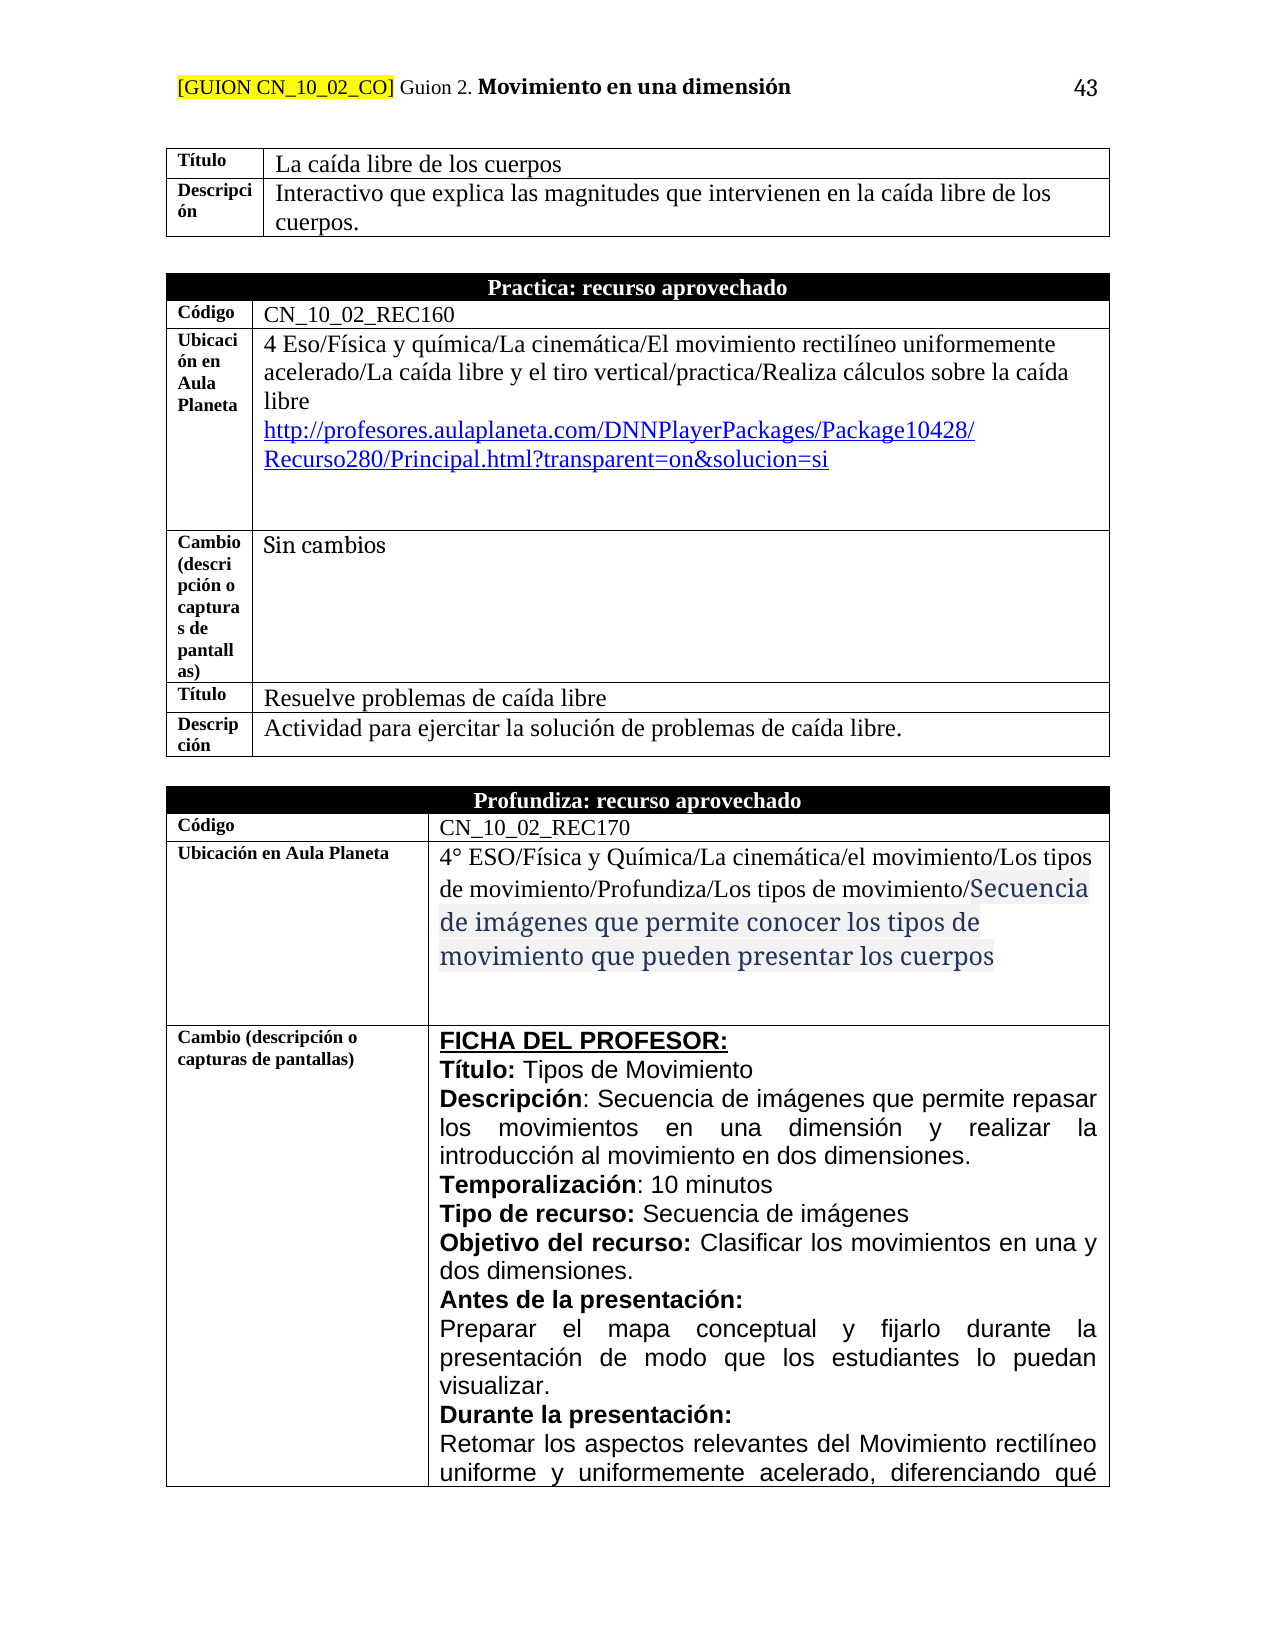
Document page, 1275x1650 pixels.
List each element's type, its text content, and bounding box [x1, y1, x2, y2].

table_cell CN_10_02_REC170 [429, 814, 1109, 841]
table_cell Título [167, 683, 252, 712]
table_cell 4 Eso/Física y química/La cinemática/El movimiento rectilíneo uniformemente acelerado/La caída libre y el tiro vertical/practica/Realiza cálculos sobre la caída libre http://profesores.aulaplaneta.com/DNNPlayerPackages/Package10428/Recurso280/Principal.html?transparent=on&solucion=si [253, 329, 1109, 530]
table_cell Actividad para ejercitar la solución de problemas de caída libre. [253, 713, 1109, 756]
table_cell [167, 1026, 428, 1486]
table_cell 4° ESO/Física y Química/La cinemática/el movimiento/Los tipos de movimiento/Profundiza/Los tipos de movimiento/Secuencia de imágenes que permite conocer los tipos de movimiento que pueden presentar los cuerpos [429, 842, 1109, 1025]
table_cell CN_10_02_REC160 [253, 301, 1109, 328]
table_cell Ubicación en Aula Planeta [167, 842, 428, 1025]
table_header Profundiza: recurso aprovechado [167, 787, 1109, 813]
table_header Practica: recurso aprovechado [167, 274, 1109, 300]
table_cell La caída libre de los cuerpos [264, 149, 1109, 177]
table_cell Descripción [167, 713, 252, 756]
table_cell Código [167, 814, 428, 841]
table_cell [429, 1026, 1109, 1486]
table_cell Interactivo que explica las magnitudes que intervienen en la caída libre de los cuerpos. [264, 179, 1109, 236]
table_cell Resuelve problemas de caída libre [253, 683, 1109, 712]
table_cell Código [167, 301, 252, 328]
table_cell Descripción [167, 179, 263, 236]
table_cell Sin cambios [253, 531, 1109, 682]
table_cell Ubicación en Aula Planeta [167, 329, 252, 530]
table_cell Título [167, 149, 263, 177]
table_cell Cambio (descripción o capturas de pantallas) [167, 531, 252, 682]
